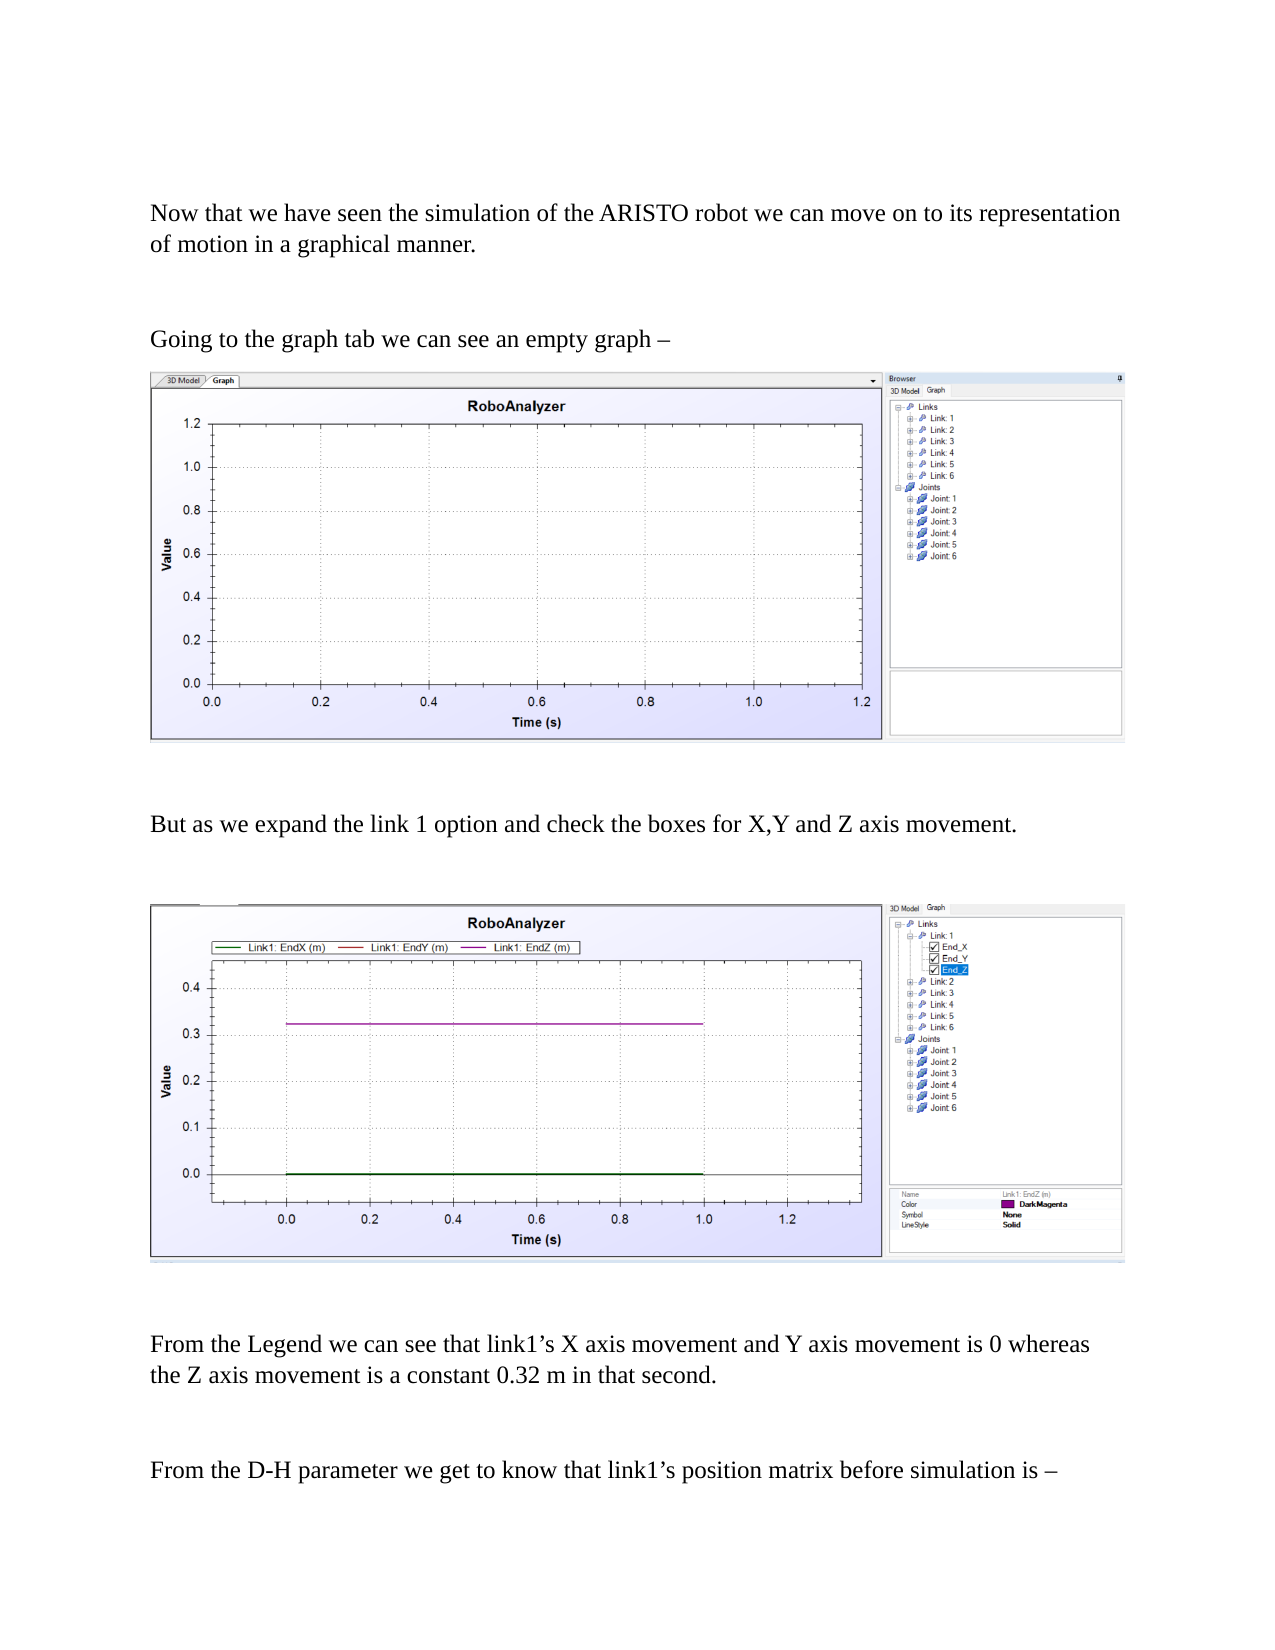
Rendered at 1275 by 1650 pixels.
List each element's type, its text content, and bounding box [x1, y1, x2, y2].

text From the Legend we can see that link1’s X axis movement and Y axis movement is 0 whereas the Z axis movement is a constant 0.32 m in that second. [150, 1329, 1125, 1389]
text From the D-H parameter we get to know that link1’s position matrix before simulation is – [150, 1456, 1125, 1484]
text But as we expand the link 1 option and check the boxes for X,Y and Z axis movement. [150, 809, 1125, 838]
text Going to the graph tab we can see an empty graph – [150, 324, 1125, 353]
picture [150, 371, 1125, 743]
picture [150, 904, 1125, 1263]
text Now that we have seen the simulation of the ARISTO robot we can move on to its representation of motion in a graphical manner. [150, 198, 1125, 257]
